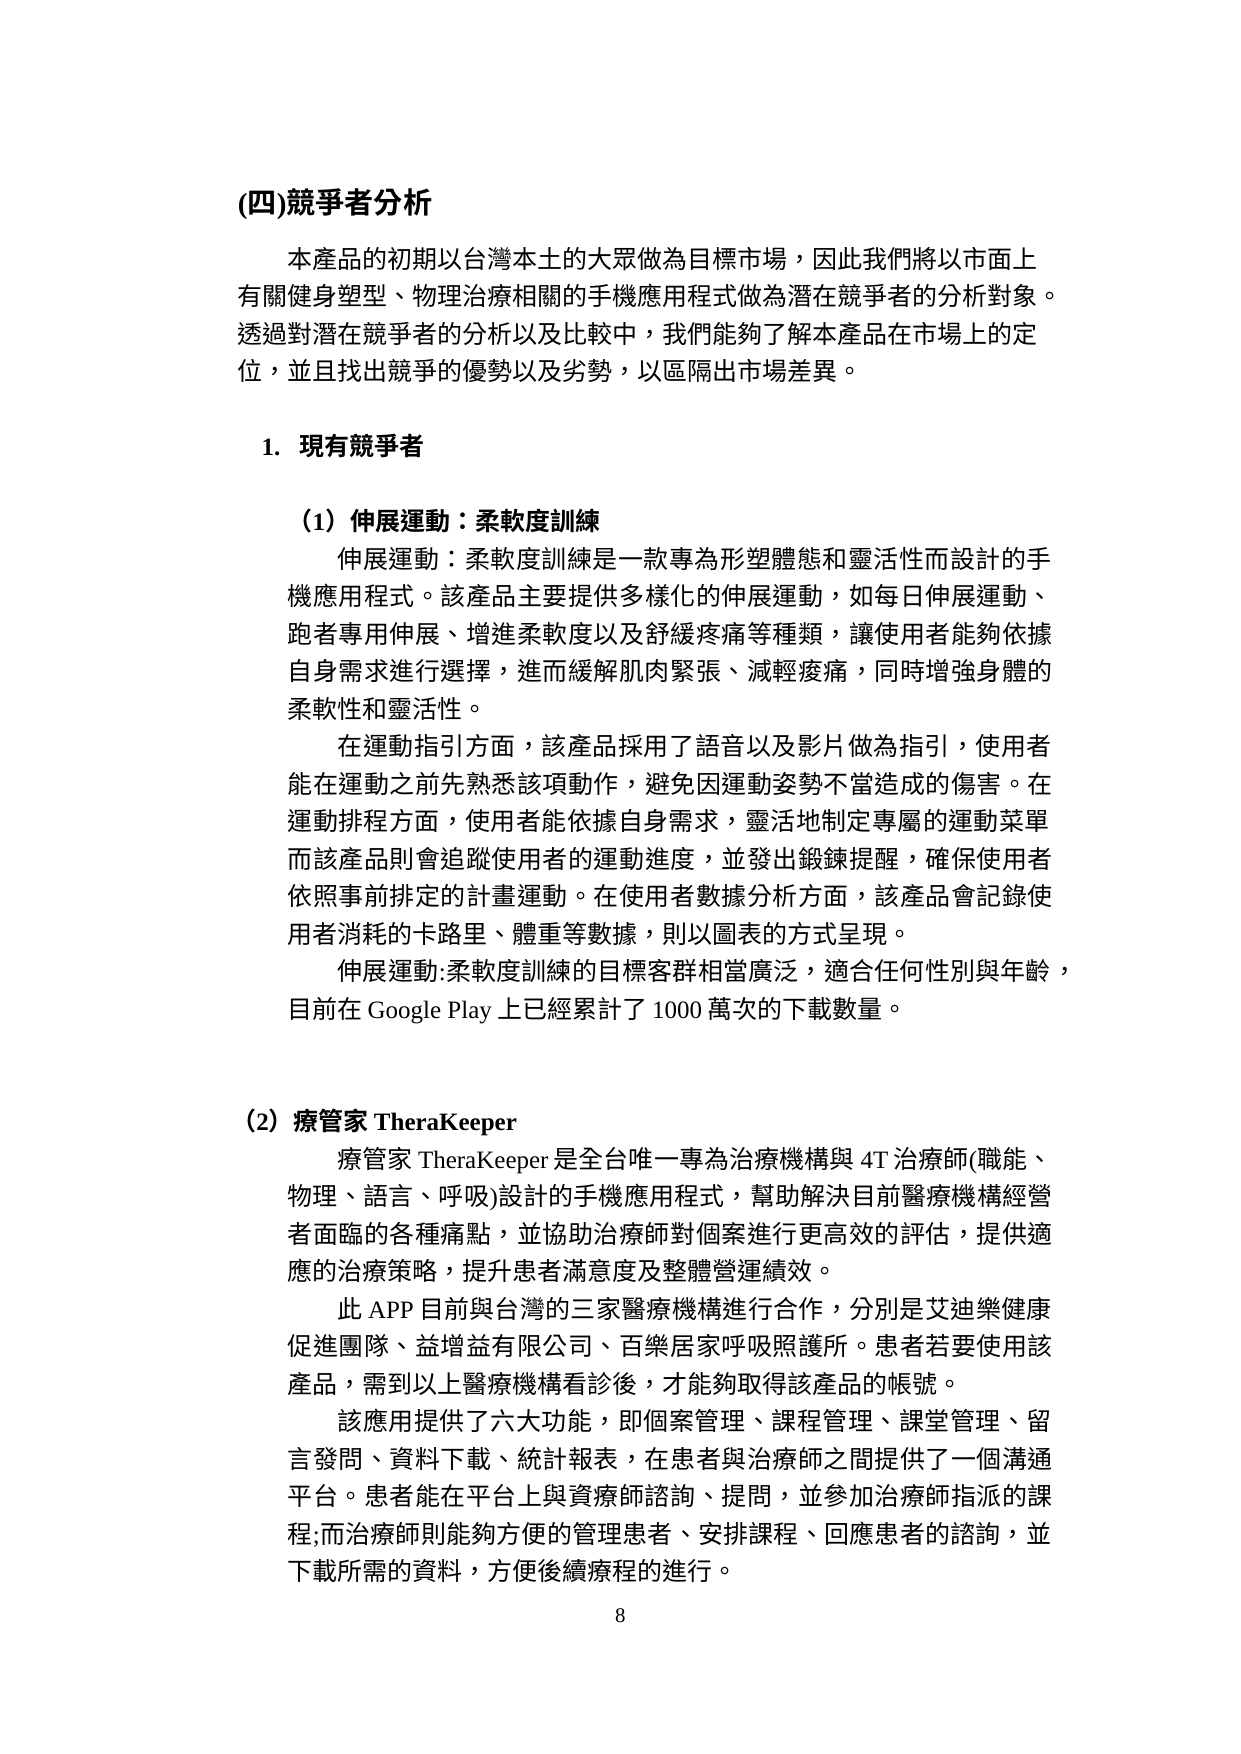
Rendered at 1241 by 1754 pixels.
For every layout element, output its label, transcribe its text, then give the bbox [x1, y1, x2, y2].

text 伸展運動:柔軟度訓練的目標客群相當廣泛，適合任何性別與年齡，目前在Google Play上已經累計了1000萬次的下載數量。 [287, 951, 1053, 1026]
text 伸展運動：柔軟度訓練是一款專為形塑體態和靈活性而設計的手機應用程式。該產品主要提供多樣化的伸展運動，如每日伸展運動、跑者專用伸展、增進柔軟度以及舒緩疼痛等種類，讓使用者能夠依據自身需求進行選擇，進而緩解肌肉緊張、減輕痠痛，同時增強身體的柔軟性和靈活性。 [287, 539, 1053, 726]
text （1）伸展運動：柔軟度訓練 [237, 501, 1053, 539]
text 此APP目前與台灣的三家醫療機構進行合作，分別是艾迪樂健康促進團隊、益增益有限公司、百樂居家呼吸照護所。患者若要使用該產品，需到以上醫療機構看診後，才能夠取得該產品的帳號。 [287, 1289, 1053, 1401]
text 在運動指引方面，該產品採用了語音以及影片做為指引，使用者能在運動之前先熟悉該項動作，避免因運動姿勢不當造成的傷害。在運動排程方面，使用者能依據自身需求，靈活地制定專屬的運動菜單，而該產品則會追蹤使用者的運動進度，並發出鍛鍊提醒，確保使用者依照事前排定的計畫運動。在使用者數據分析方面，該產品會記錄使用者消耗的卡路里、體重等數據，則以圖表的方式呈現。 [287, 726, 1053, 951]
text （2）療管家TheraKeeper [187, 1101, 1053, 1139]
list 現有競爭者 [261, 426, 1053, 464]
text (四)競爭者分析 [187, 164, 1053, 239]
text 本產品的初期以台灣本土的大眾做為目標市場，因此我們將以市面上有關健身塑型、物理治療相關的手機應用程式做為潛在競爭者的分析對象。透過對潛在競爭者的分析以及比較中，我們能夠了解本產品在市場上的定位，並且找出競爭的優勢以及劣勢，以區隔出市場差異。 [237, 239, 1053, 389]
text 療管家TheraKeeper是全台唯一專為治療機構與4T治療師(職能、物理、語言、呼吸)設計的手機應用程式，幫助解決目前醫療機構經營者面臨的各種痛點，並協助治療師對個案進行更高效的評估，提供適應的治療策略，提升患者滿意度及整體營運績效。 [287, 1139, 1053, 1289]
text 該應用提供了六大功能，即個案管理、課程管理、課堂管理、留言發問、資料下載、統計報表，在患者與治療師之間提供了一個溝通平台。患者能在平台上與資療師諮詢、提問，並參加治療師指派的課程;而治療師則能夠方便的管理患者、安排課程、回應患者的諮詢，並下載所需的資料，方便後續療程的進行。 [287, 1401, 1053, 1589]
